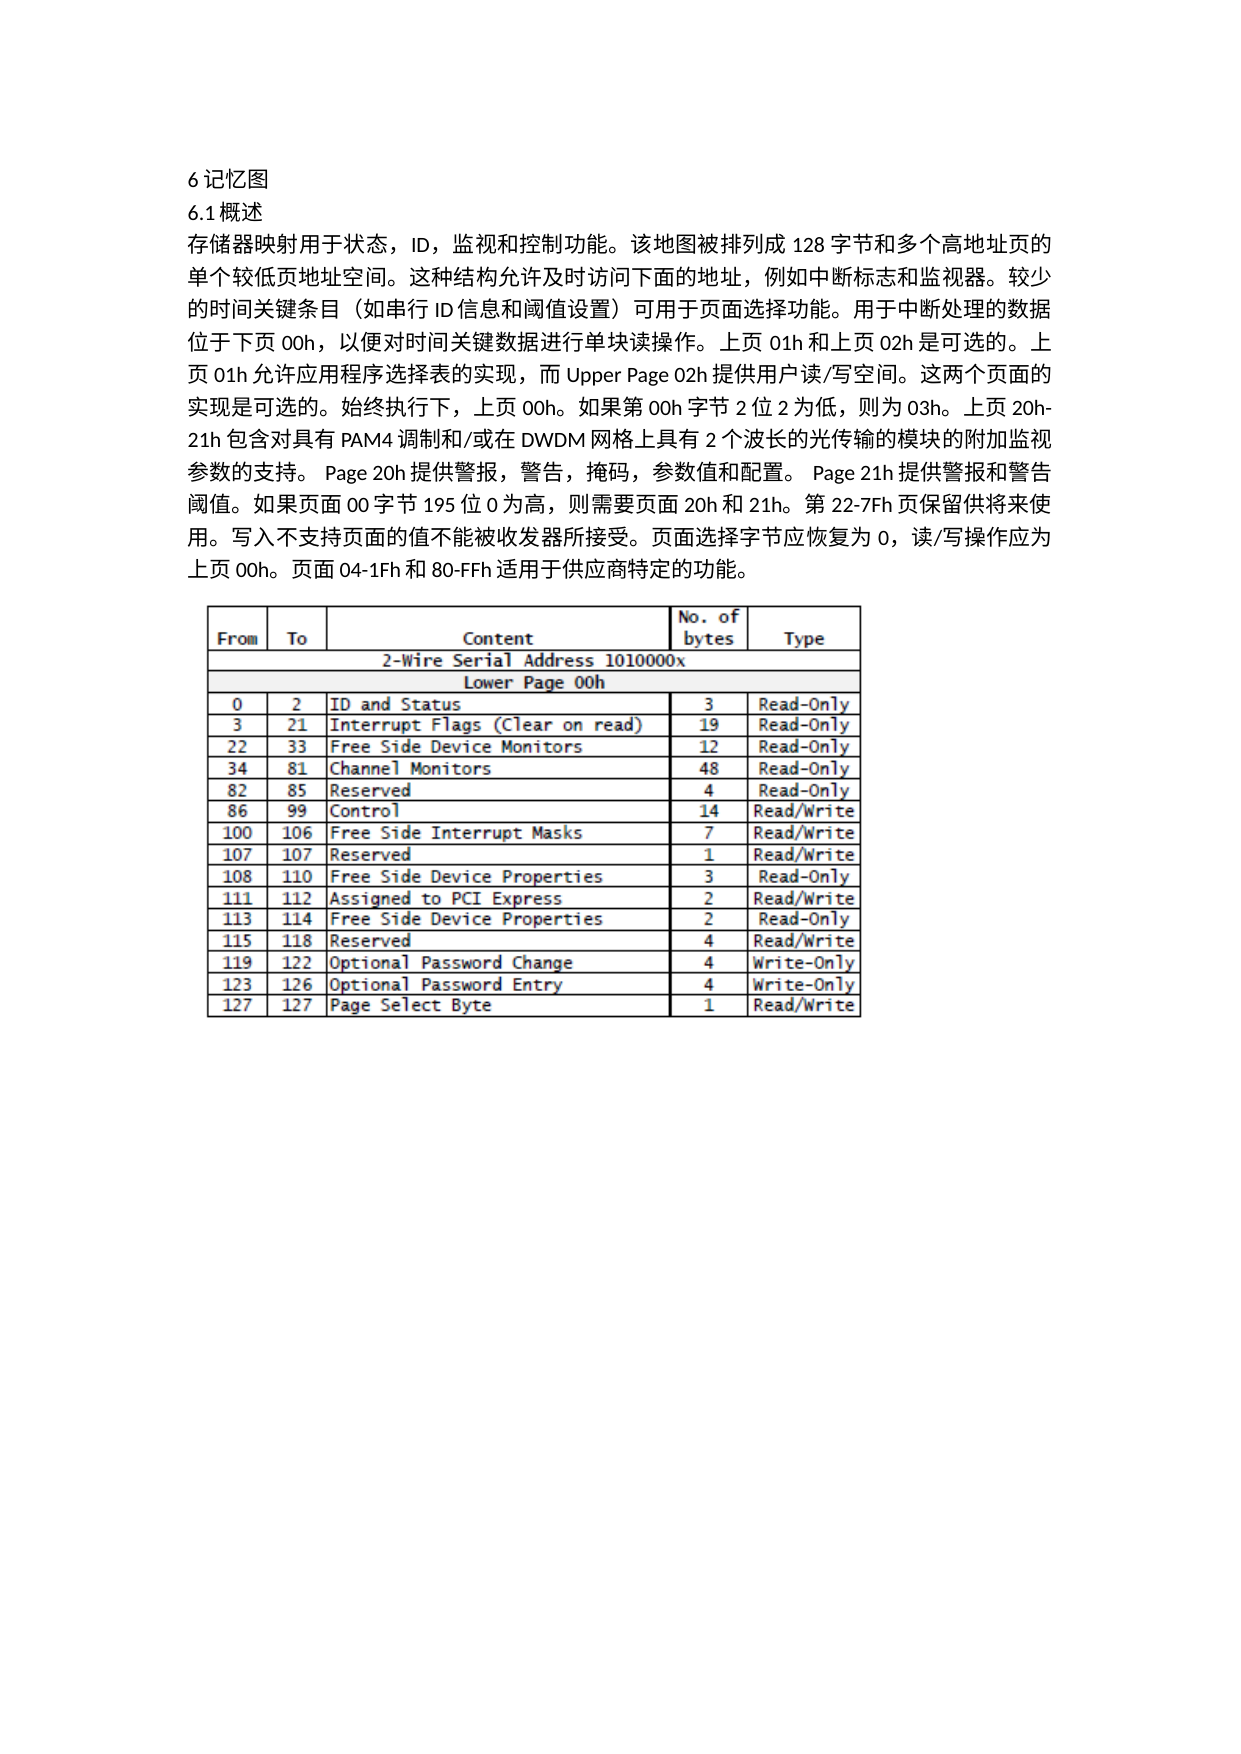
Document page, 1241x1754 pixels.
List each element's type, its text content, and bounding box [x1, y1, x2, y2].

text 存储器映射用于状态，ID，监视和控制功能。该地图被排列成128字节和多个高地址页的单个较低页地址空间。这种结构允许及时访问下面的地址，例如中断标志和监视器。较少的时间关键条目（如串行ID信息和阈值设置）可用于页面选择功能。用于中断处理的数据位于下页00h，以便对时间关键数据进行单块读操作。上页01h和上页02h是可选的。上页01h允许应用程序选择表的实现，而Upper Page 02h提供用户读/写空间。这两个页面的实现是可选的。始终执行下，上页00h。如果第00h字节2位2为低，则为03h。上页20h-21h包含对具有PAM4调制和/或在DWDM网格上具有2个波长的光传输的模块的附加监视参数的支持。 Page 20h提供警报，警告，掩码，参数值和配置。 Page 21h提供警报和警告阈值。如果页面00字节195位0为高，则需要页面20h和21h。第22-7Fh页保留供将来使用。写入不支持页面的值不能被收发器所接受。页面选择字节应恢复为0，读/写操作应为上页00h。页面04-1Fh和80-FFh适用于供应商特定的功能。 [187, 227, 1053, 584]
text 6.1概述 [187, 194, 1053, 227]
text 6记忆图 [187, 162, 1053, 194]
picture [187, 584, 863, 1027]
